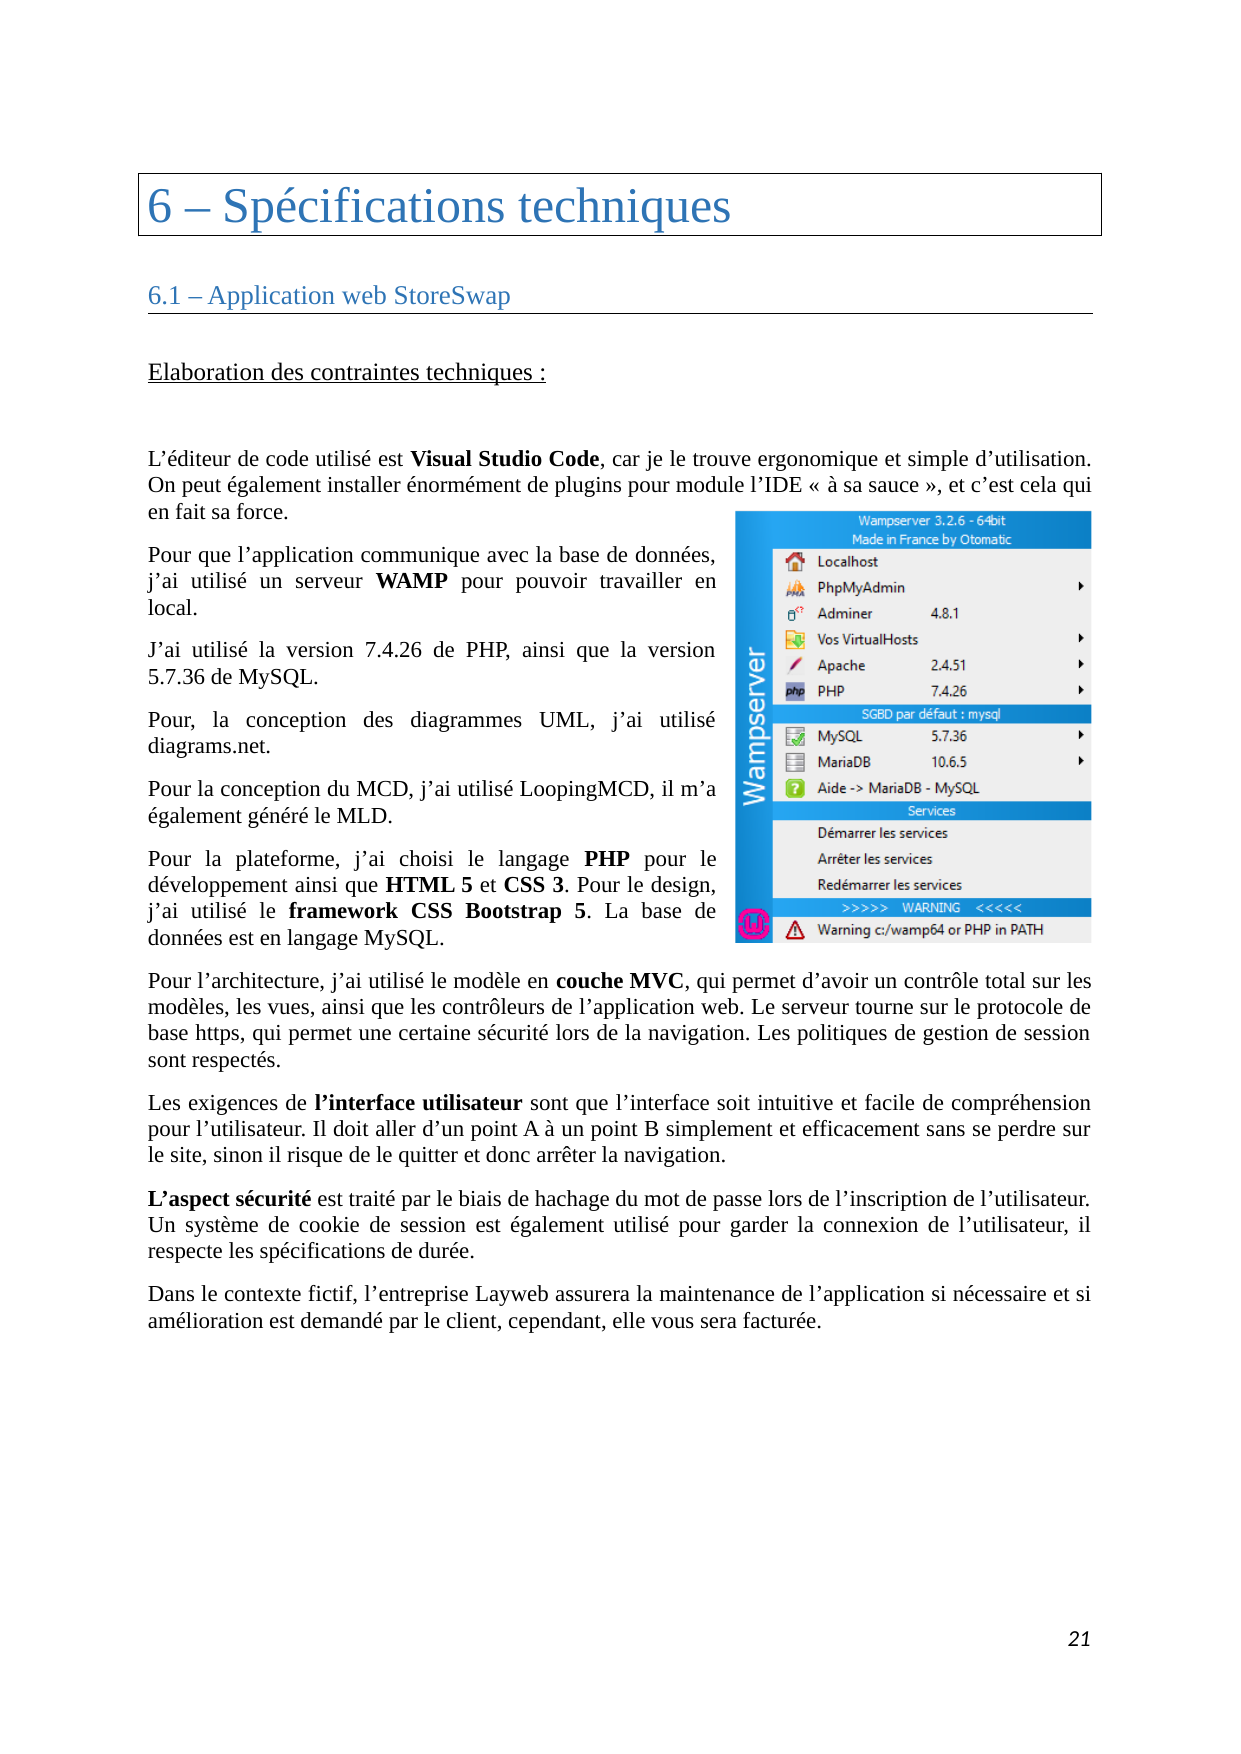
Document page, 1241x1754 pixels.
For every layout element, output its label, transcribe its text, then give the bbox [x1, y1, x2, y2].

text Pour la plateforme, j’ai choisi le langage PHP pour le développement ainsi que HTML 5 et CSS 3. Pour le design, j’ai utilisé le framework CSS Bootstrap 5. La base de données est en langage MySQL. [148, 845, 1093, 950]
text Pour que l’application communique avec la base de données, j’ai utilisé un serveur WAMP pour pouvoir travailler en local. [148, 541, 735, 620]
text Elaboration des contraintes techniques : [148, 357, 1093, 385]
text J’ai utilisé la version 7.4.26 de PHP, ainsi que la version 5.7.36 de MySQL. [148, 637, 735, 689]
text L’aspect sécurité est traité par le biais de hachage du mot de passe lors de l’inscription de l’utilisateur. Un système de cookie de session est également utilisé pour garder la connexion de l’utilisateur, il respecte les spécifications de durée. [148, 1184, 1093, 1264]
subtitle 6 – Spécifications techniques [139, 174, 1101, 235]
text Pour l’architecture, j’ai utilisé le modèle en couche MVC, qui permet d’avoir un contrôle total sur les modèles, les vues, ainsi que les contrôleurs de l’application web. Le serveur tourne sur le protocole de base https, qui permet une certaine sécurité lors de la navigation. Les politiques de gestion de session sont respectés. [148, 967, 1093, 1072]
picture [735, 510, 1092, 943]
text Les exigences de l’interface utilisateur sont que l’interface soit intuitive et facile de compréhension pour l’utilisateur. Il doit aller d’un point A à un point B simplement et efficacement sans se perdre sur le site, sinon il risque de le quitter et donc arrêter la navigation. [148, 1089, 1093, 1168]
text Dans le contexte fictif, l’entreprise Layweb assurera la maintenance de l’application si nécessaire et si amélioration est demandé par le client, cependant, elle vous sera facturée. [148, 1280, 1093, 1333]
text Pour, la conception des diagrammes UML, j’ai utilisé diagrams.net. [148, 706, 735, 759]
subtitle 6.1 – Application web StoreSwap [148, 279, 1093, 313]
text Pour la conception du MCD, j’ai utilisé LoopingMCD, il m’a également généré le MLD. [148, 775, 735, 828]
text L’éditeur de code utilisé est Visual Studio Code, car je le trouve ergonomique et simple d’utilisation. On peut également installer énormément de plugins pour module l’IDE « à sa sauce », et c’est cela qui en fait sa force. [148, 445, 1093, 524]
